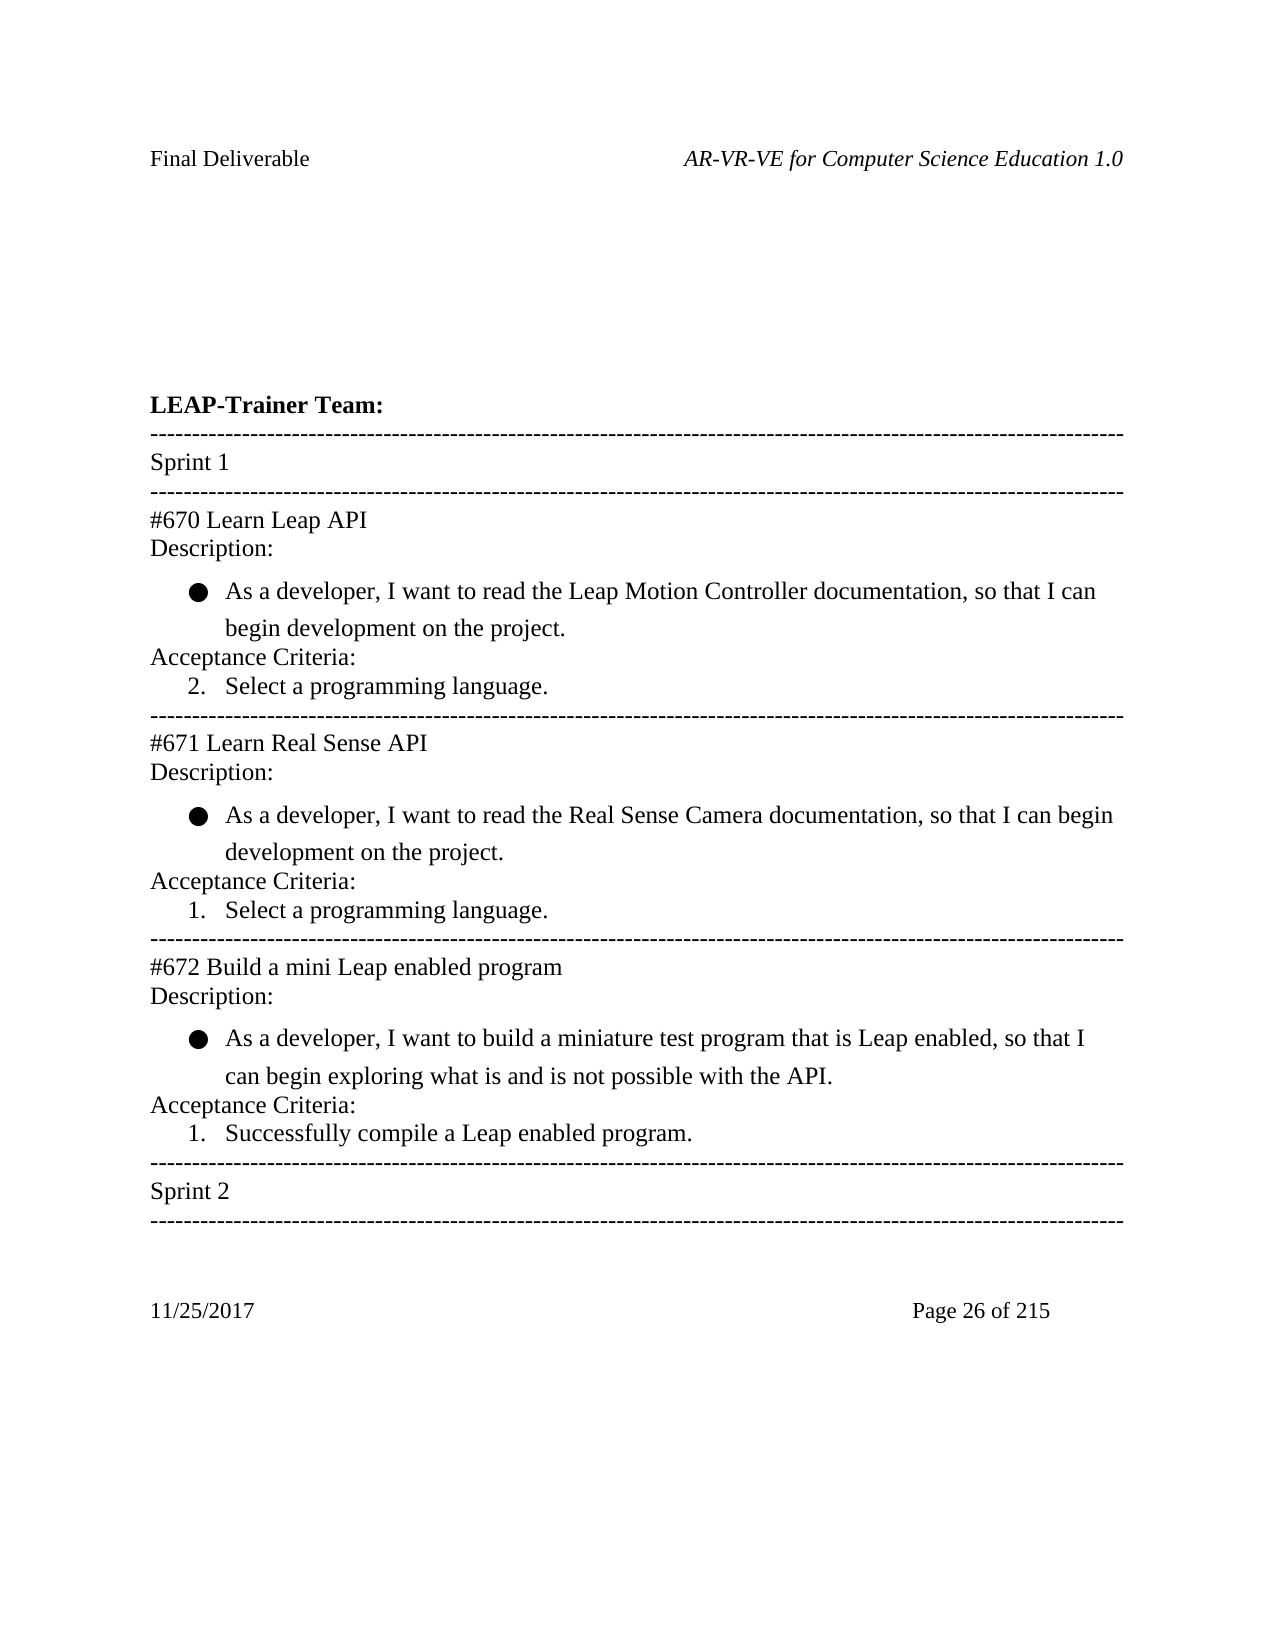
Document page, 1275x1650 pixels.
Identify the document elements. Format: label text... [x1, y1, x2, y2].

list Select a programming language. [187, 671, 1125, 700]
text --------------------------------------------------------------------------------------------------------------------- #672 Build a mini Leap enabled program Description: [150, 923, 1125, 1010]
text Acceptance Criteria: [150, 642, 1125, 671]
text Acceptance Criteria: [150, 1090, 1125, 1118]
text --------------------------------------------------------------------------------------------------------------------- Sprint 2 --------------------------------------------------------------------------------------------------------------------- [150, 1147, 1125, 1233]
list As a developer, I want to read the Real Sense Camera documentation, so that I can begin development on the project. [187, 786, 1125, 866]
list As a developer, I want to read the Leap Motion Controller documentation, so that I can begin development on the project. [187, 562, 1125, 642]
list Successfully compile a Leap enabled program. [187, 1118, 1125, 1147]
text LEAP-Trainer Team: ---------------------------------------------------------------------------------------------------------------------Sprint 1 --------------------------------------------------------------------------------------------------------------------- #670 Learn Leap API Description: [150, 390, 1125, 562]
list Select a programming language. [187, 895, 1125, 923]
list As a developer, I want to build a miniature test program that is Leap enabled, so that I can begin exploring what is and is not possible with the API. [187, 1010, 1125, 1090]
text Acceptance Criteria: [150, 866, 1125, 895]
text --------------------------------------------------------------------------------------------------------------------- #671 Learn Real Sense API Description: [150, 700, 1125, 786]
